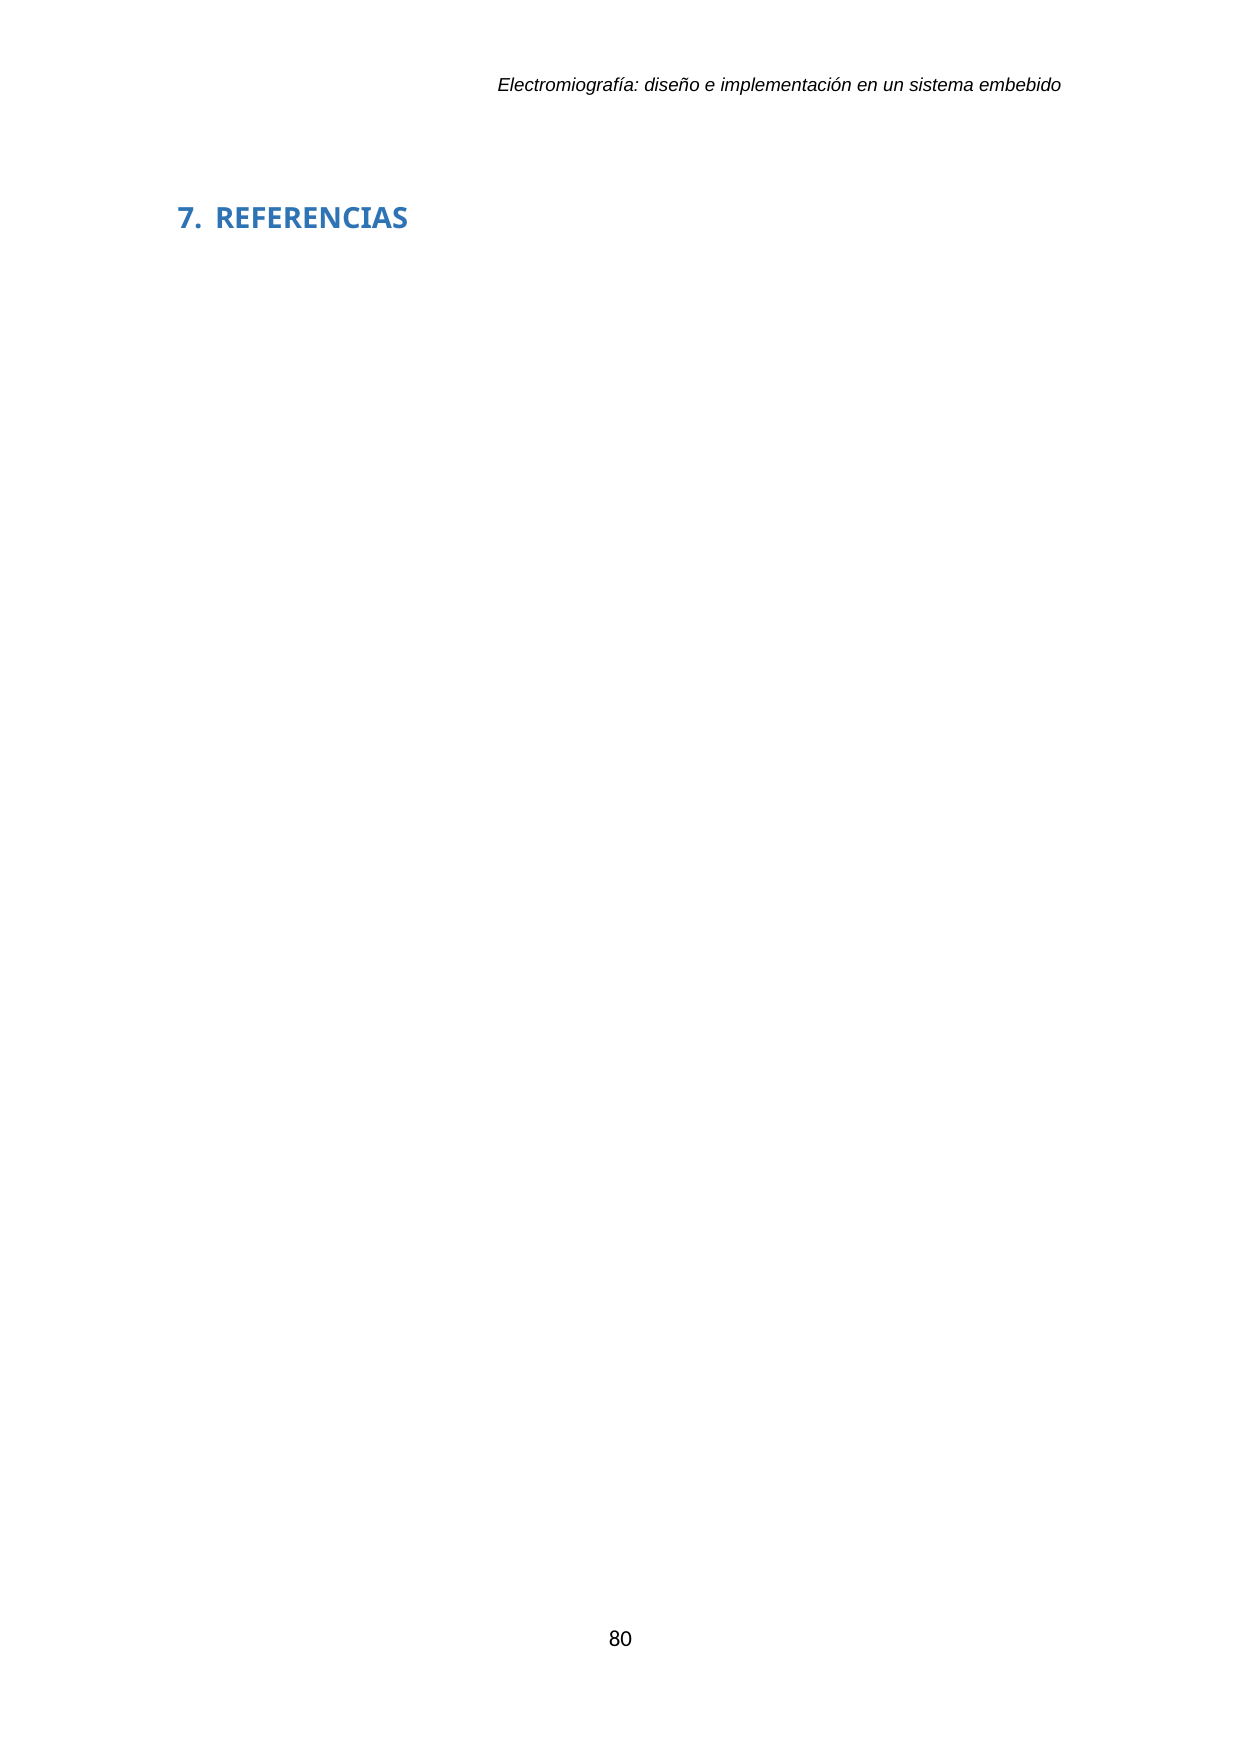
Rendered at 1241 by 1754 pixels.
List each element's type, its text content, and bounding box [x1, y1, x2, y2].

subtitle REFERENCIAS [177, 198, 1063, 237]
